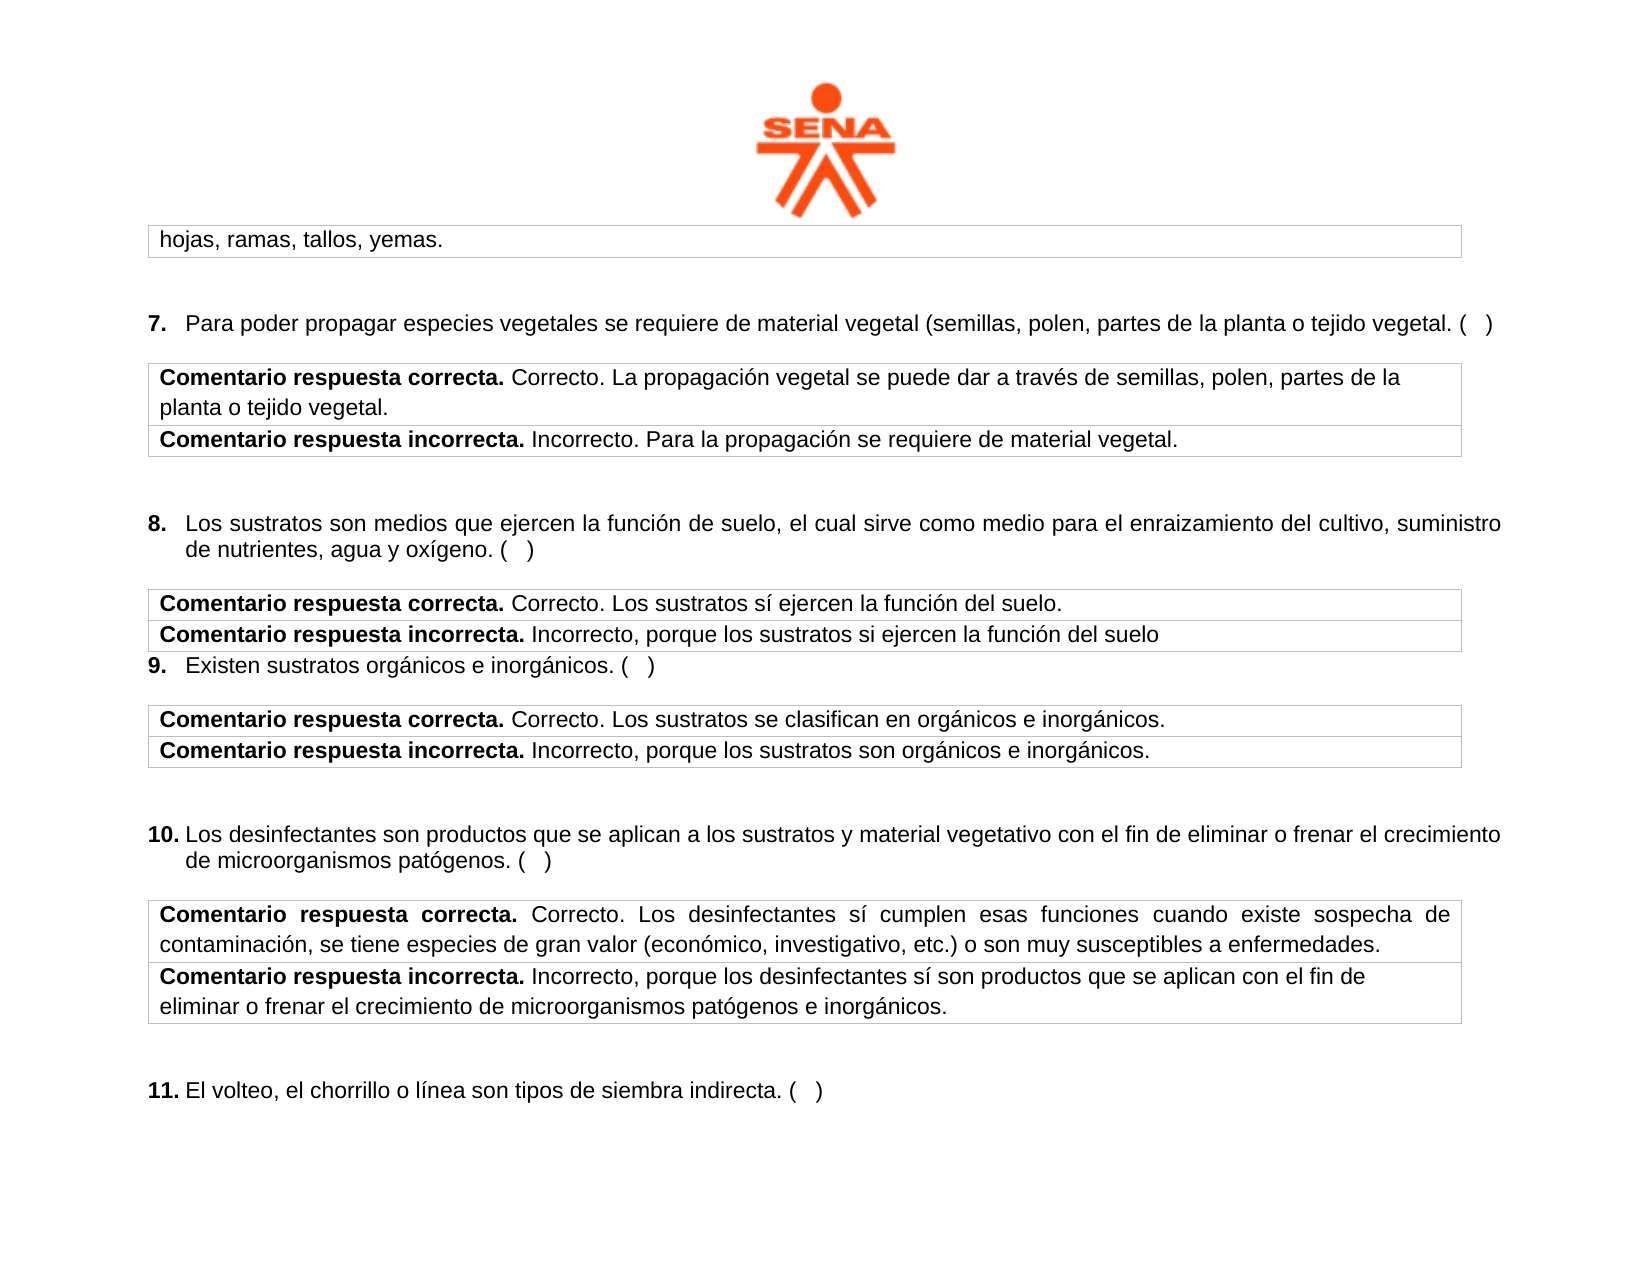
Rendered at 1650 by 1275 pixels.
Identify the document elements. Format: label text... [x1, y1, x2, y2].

list Para poder propagar especies vegetales se requiere de material vegetal (semillas, polen, partes de la planta o tejido vegetal. ( ) [148, 310, 1502, 337]
list Los desinfectantes son productos que se aplican a los sustratos y material vegetativo con el fin de eliminar o frenar el crecimiento de microorganismos patógenos. ( ) [148, 821, 1502, 874]
table_header Comentario respuesta correcta. Correcto. Los sustratos se clasifican en orgánicos e inorgánicos. [149, 706, 1461, 736]
table_cell Comentario respuesta incorrecta. Incorrecto, porque los sustratos si ejercen la función del suelo [149, 621, 1461, 651]
table_header Comentario respuesta correcta. Correcto. La propagación vegetal se puede dar a través de semillas, polen, partes de la planta o tejido vegetal. [149, 364, 1461, 424]
list Existen sustratos orgánicos e inorgánicos. ( ) [148, 652, 1502, 678]
table_cell Comentario respuesta incorrecta. Incorrecto. La propagación vegetal también se puede llevar a cabo a través de raíces, hojas, ramas, tallos, yemas. [149, 226, 1461, 257]
table_header Comentario respuesta correcta. Correcto. Los desinfectantes sí cumplen esas funciones cuando existe sospecha de contaminación, se tiene especies de gran valor (económico, investigativo, etc.) o son muy susceptibles a enfermedades. [149, 901, 1461, 962]
picture [744, 73, 906, 225]
table_cell Comentario respuesta incorrecta. Incorrecto. Para la propagación se requiere de material vegetal. [149, 426, 1461, 456]
table_cell Comentario respuesta incorrecta. Incorrecto, porque los sustratos son orgánicos e inorgánicos. [149, 737, 1461, 767]
table_header Comentario respuesta correcta. Correcto. Los sustratos sí ejercen la función del suelo. [149, 590, 1461, 620]
list El volteo, el chorrillo o línea son tipos de siembra indirecta. ( ) [148, 1077, 1502, 1103]
list Los sustratos son medios que ejercen la función de suelo, el cual sirve como medio para el enraizamiento del cultivo, suministro de nutrientes, agua y oxígeno. ( ) [148, 509, 1502, 562]
table_cell Comentario respuesta incorrecta. Incorrecto, porque los desinfectantes sí son productos que se aplican con el fin de eliminar o frenar el crecimiento de microorganismos patógenos e inorgánicos. [149, 963, 1461, 1023]
